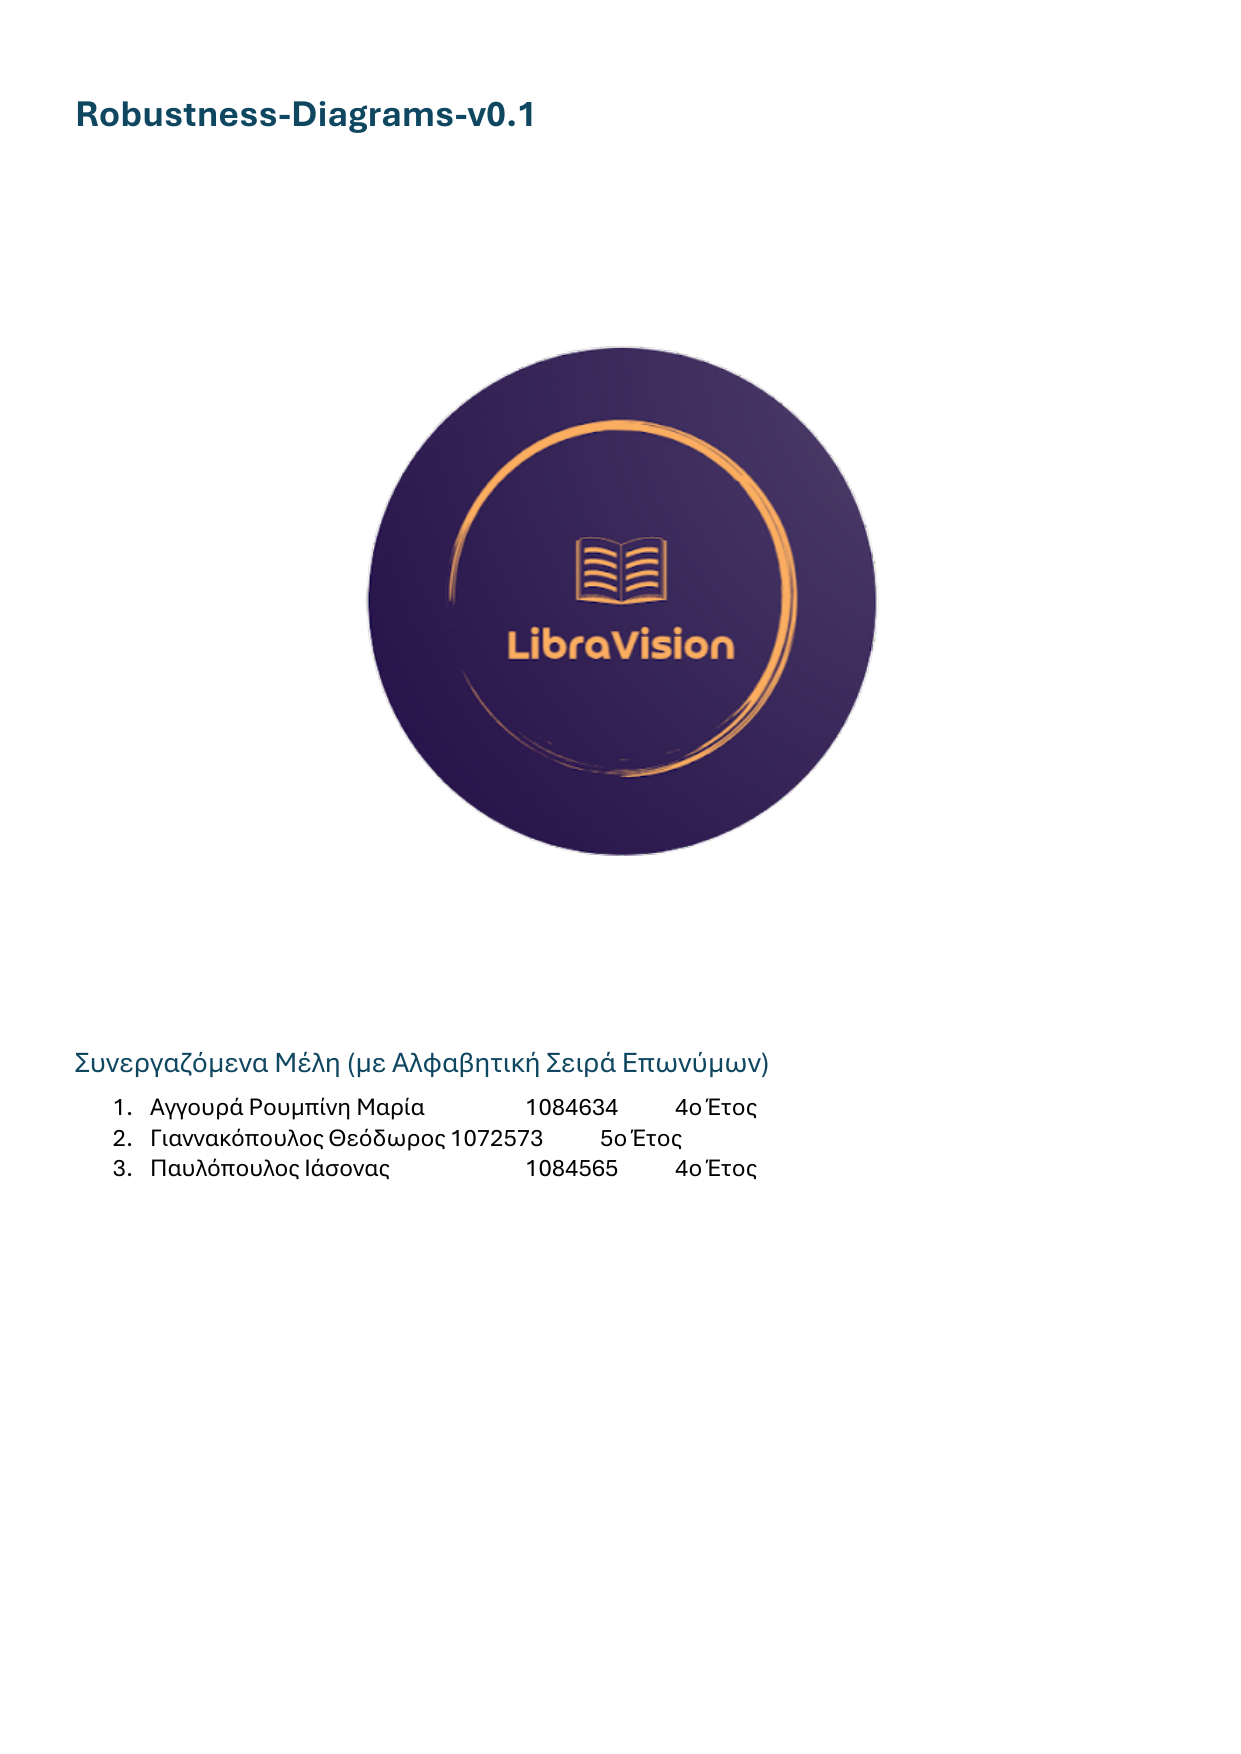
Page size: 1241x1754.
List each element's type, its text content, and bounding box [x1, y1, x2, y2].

list Γιαννακόπουλος Θεόδωρος 1072573 5ο Έτος [112, 1123, 1165, 1153]
list Παυλόπουλος Ιάσονας 1084565 4ο Έτος [112, 1153, 1165, 1184]
list Αγγουρά Ρουμπίνη Μαρία 1084634 4ο Έτος [112, 1092, 1165, 1123]
picture [346, 338, 894, 897]
text Robustness-Diagrams-v0.1 [75, 92, 1165, 137]
subtitle Συνεργαζόμενα Μέλη (με Αλφαβητική Σειρά Επωνύμων) [75, 1045, 1165, 1081]
